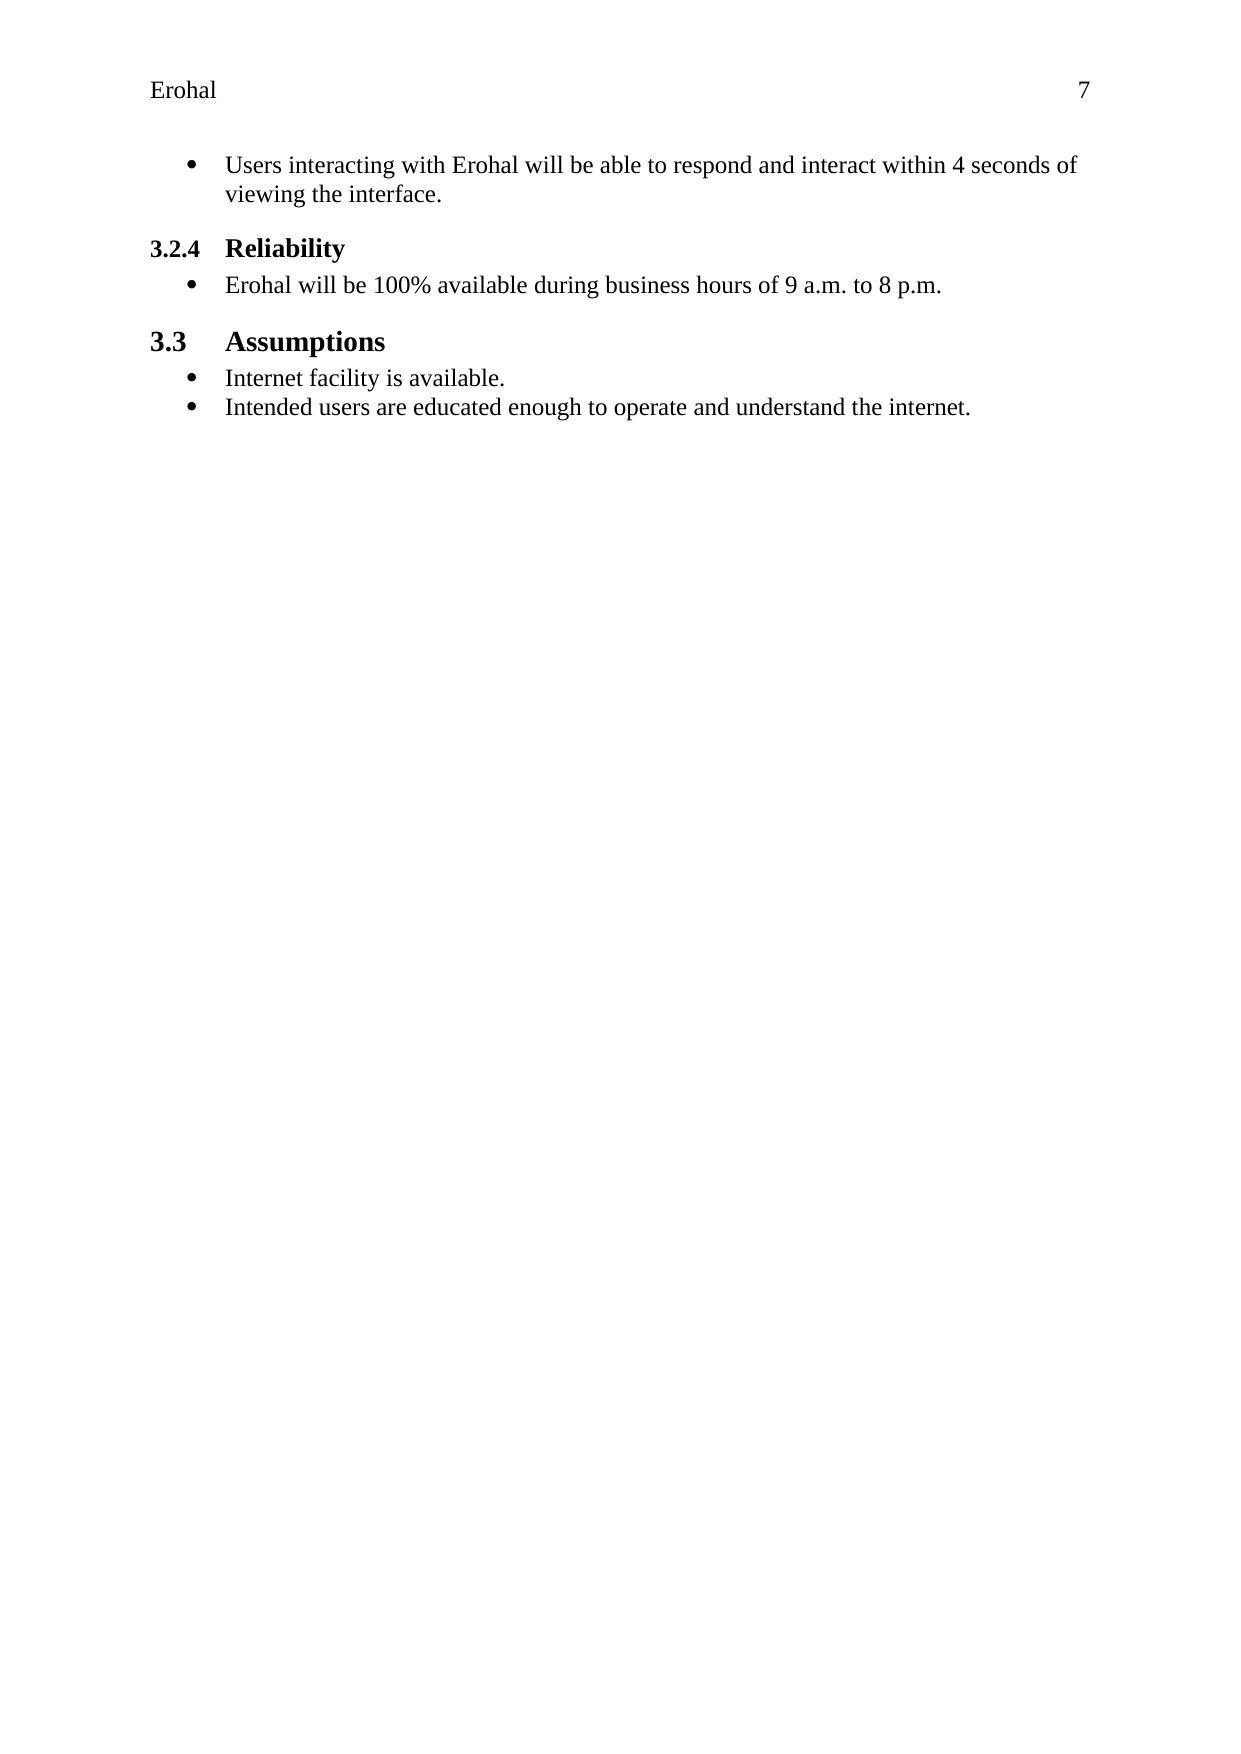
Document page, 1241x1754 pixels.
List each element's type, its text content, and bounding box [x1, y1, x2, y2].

subtitle Reliability [150, 232, 1090, 264]
list Users interacting with Erohal will be able to respond and interact within 4 seconds of viewing the interface. [187, 150, 1090, 207]
list Intended users are educated enough to operate and understand the internet. [187, 392, 1090, 421]
list Erohal will be 100% available during business hours of 9 a.m. to 8 p.m. [187, 270, 1090, 299]
list Internet facility is available. [187, 363, 1090, 392]
subtitle Assumptions [150, 324, 1090, 357]
